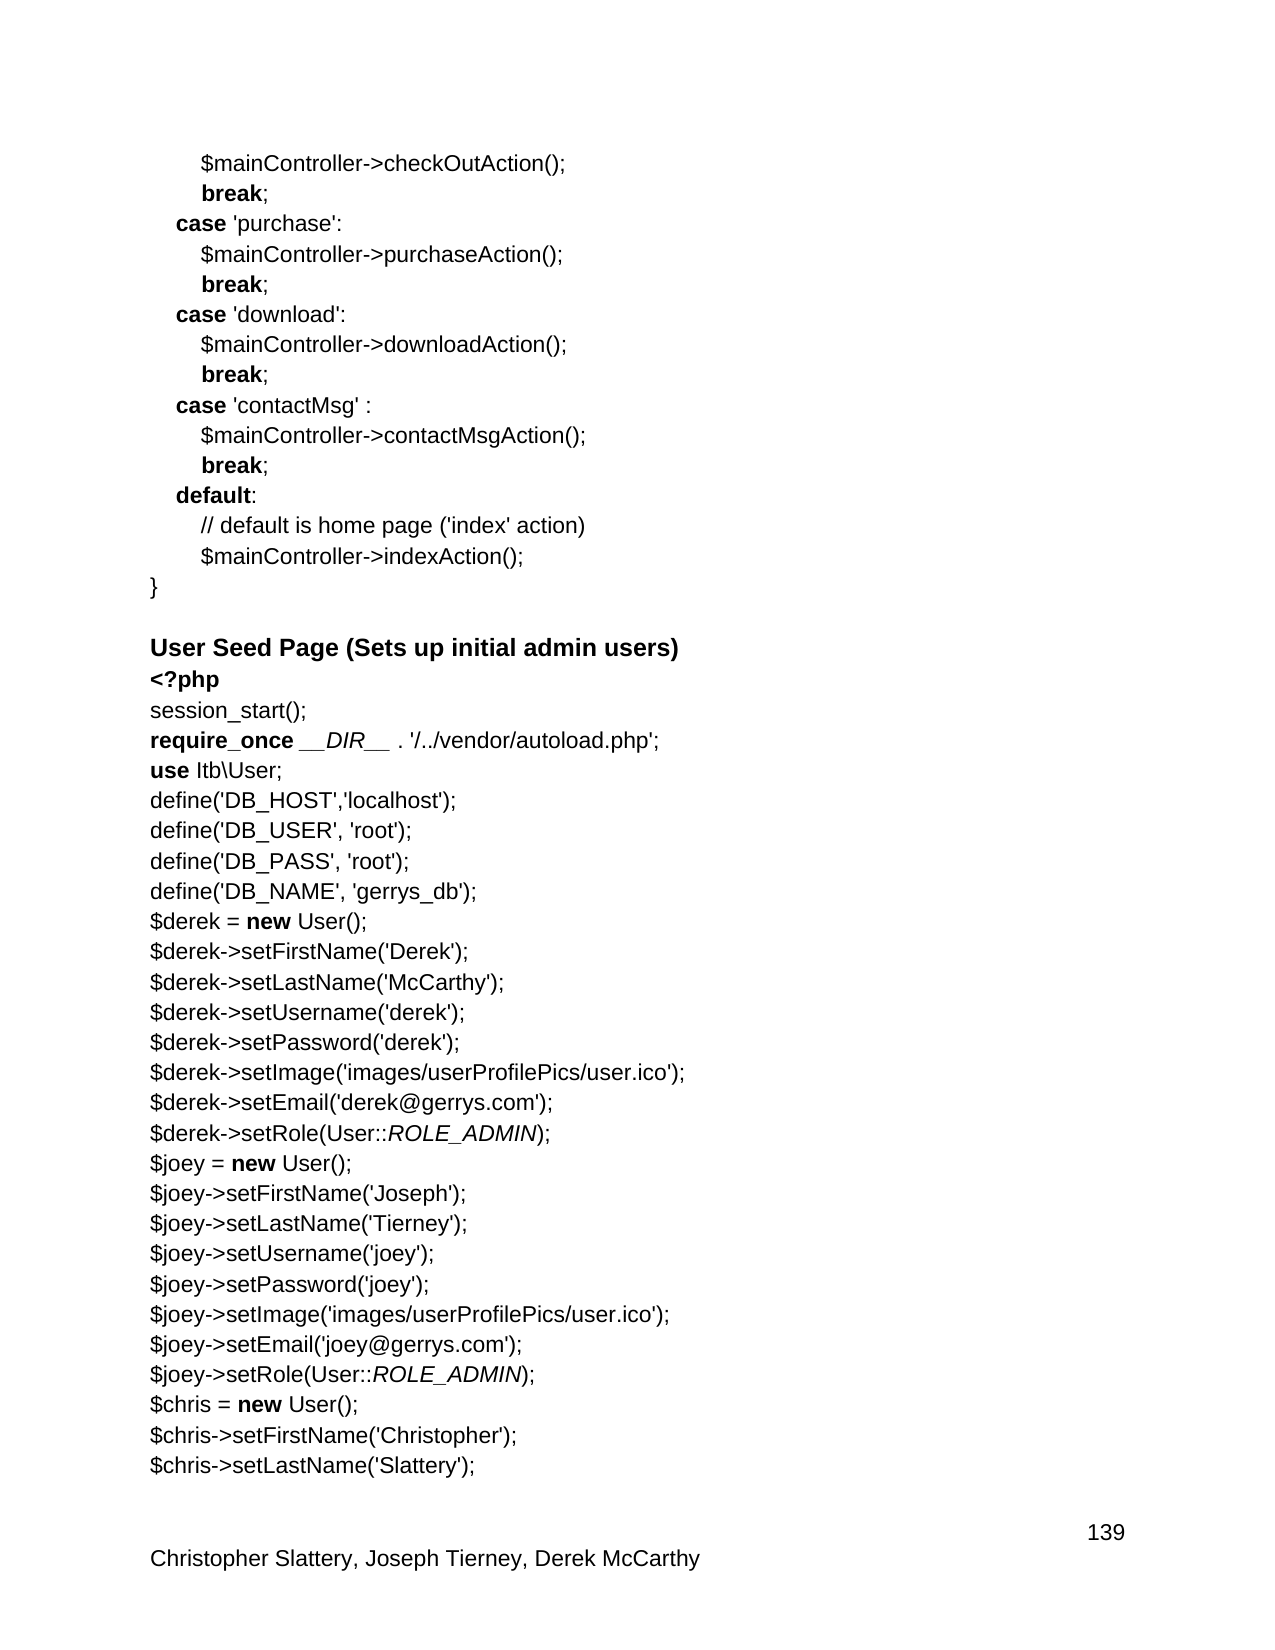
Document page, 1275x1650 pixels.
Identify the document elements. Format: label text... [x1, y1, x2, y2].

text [150, 150, 1125, 599]
text User Seed Page (Sets up initial admin users) [150, 633, 1125, 662]
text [150, 666, 1125, 1478]
